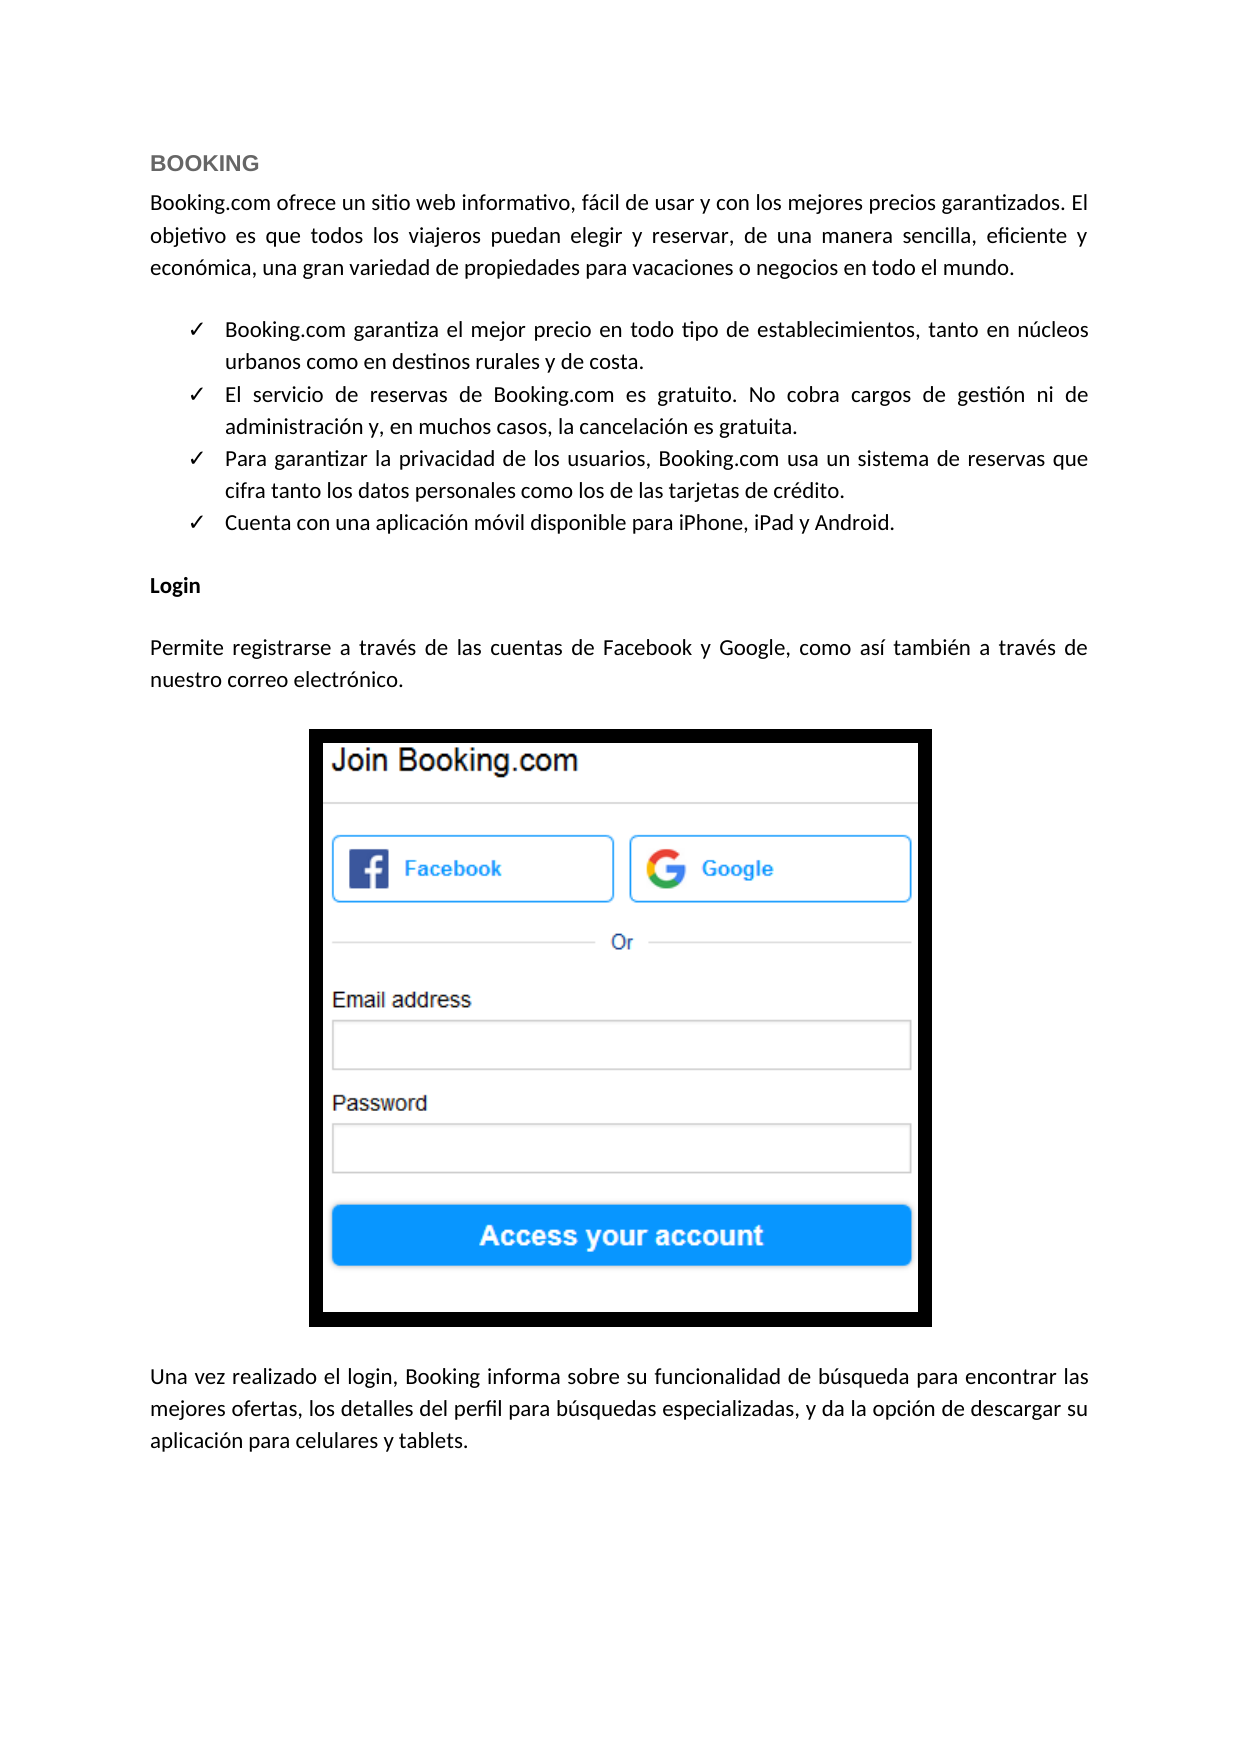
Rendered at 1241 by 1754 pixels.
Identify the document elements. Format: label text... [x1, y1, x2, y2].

list El servicio de reservas de Booking.com es gratuito. No cobra cargos de gestión ni de administración y, en muchos casos, la cancelación es gratuita. [187, 380, 1090, 440]
list Cuenta con una aplicación móvil disponible para iPhone, iPad y Android. [187, 508, 1090, 536]
subtitle BOOKING [150, 150, 1090, 176]
text Una vez realizado el login, Booking informa sobre su funcionalidad de búsqueda para encontrar las mejores ofertas, los detalles del perfil para búsquedas especializadas, y da la opción de descargar su aplicación para celulares y tablets. [150, 1362, 1090, 1454]
picture [323, 743, 918, 1312]
text Login [150, 571, 1090, 599]
list Para garantizar la privacidad de los usuarios, Booking.com usa un sistema de reservas que cifra tanto los datos personales como los de las tarjetas de crédito. [187, 444, 1090, 504]
text Permite registrarse a través de las cuentas de Facebook y Google, como así también a través de nuestro correo electrónico. [150, 633, 1090, 693]
list Booking.com garantiza el mejor precio en todo tipo de establecimientos, tanto en núcleos urbanos como en destinos rurales y de costa. [187, 315, 1090, 376]
text Booking.com ofrece un sitio web informativo, fácil de usar y con los mejores precios garantizados. El objetivo es que todos los viajeros puedan elegir y reservar, de una manera sencilla, eficiente y económica, una gran variedad de propiedades para vacaciones o negocios en todo el mundo. [150, 188, 1090, 281]
